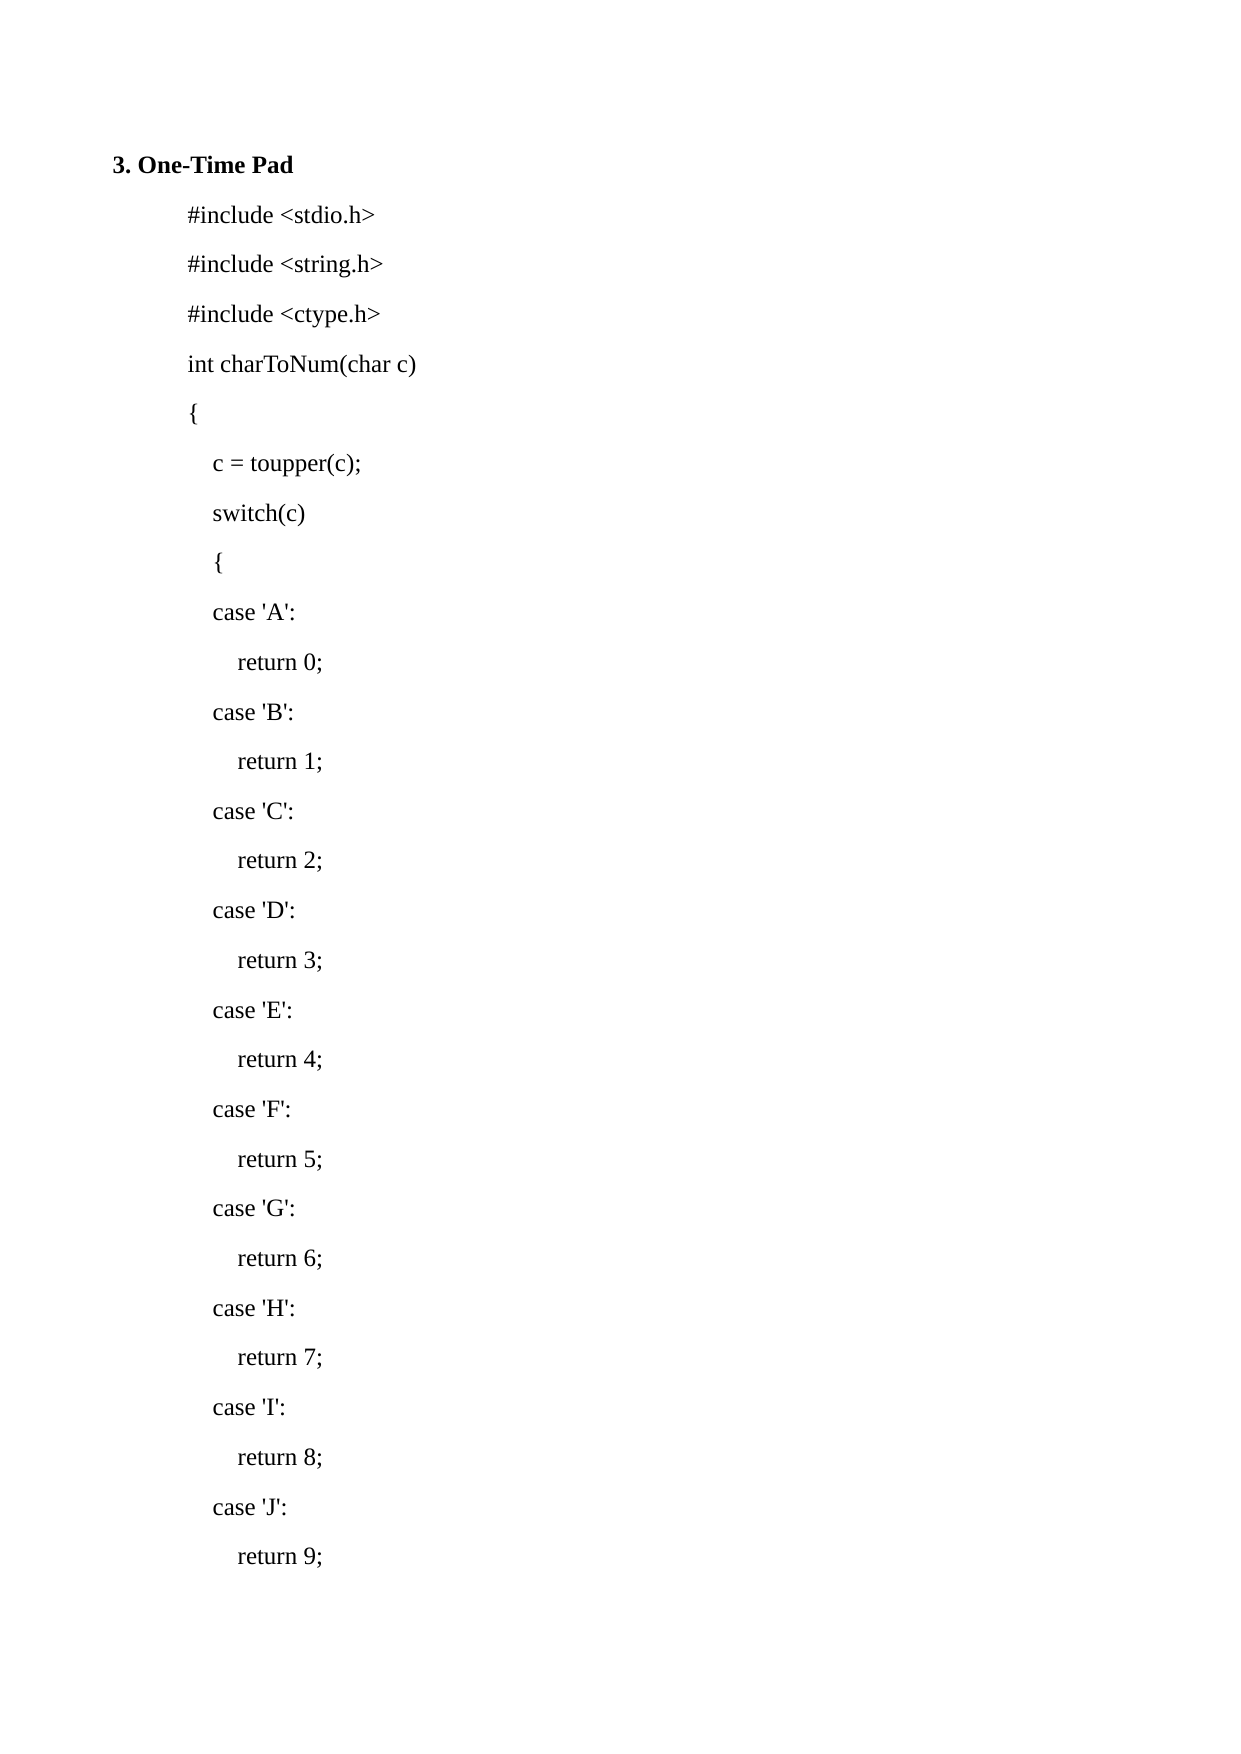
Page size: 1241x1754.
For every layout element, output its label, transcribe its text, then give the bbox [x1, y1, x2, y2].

text return 0; [187, 647, 1128, 676]
text case 'F': [187, 1094, 1128, 1123]
text 3. One-Time Pad [112, 150, 1128, 179]
text #include <ctype.h> [187, 299, 1128, 328]
text int charToNum(char c) [187, 349, 1128, 377]
text #include <string.h> [187, 249, 1128, 278]
text case 'B': [187, 697, 1128, 725]
text return 9; [187, 1541, 1128, 1570]
text switch(c) [187, 498, 1128, 527]
text case 'E': [187, 995, 1128, 1023]
text case 'G': [187, 1193, 1128, 1222]
text return 8; [187, 1442, 1128, 1471]
text case 'I': [187, 1392, 1128, 1421]
text #include <stdio.h> [187, 200, 1128, 228]
text case 'C': [187, 796, 1128, 825]
text case 'H': [187, 1293, 1128, 1322]
text return 3; [187, 945, 1128, 974]
text return 4; [187, 1044, 1128, 1073]
text { [187, 398, 1128, 427]
text c = toupper(c); [187, 448, 1128, 477]
text return 2; [187, 846, 1128, 874]
text return 6; [187, 1243, 1128, 1272]
text return 5; [187, 1144, 1128, 1172]
text case 'D': [187, 895, 1128, 924]
text case 'A': [187, 597, 1128, 626]
text return 1; [187, 746, 1128, 775]
text case 'J': [187, 1492, 1128, 1520]
text { [187, 547, 1128, 576]
text return 7; [187, 1342, 1128, 1371]
